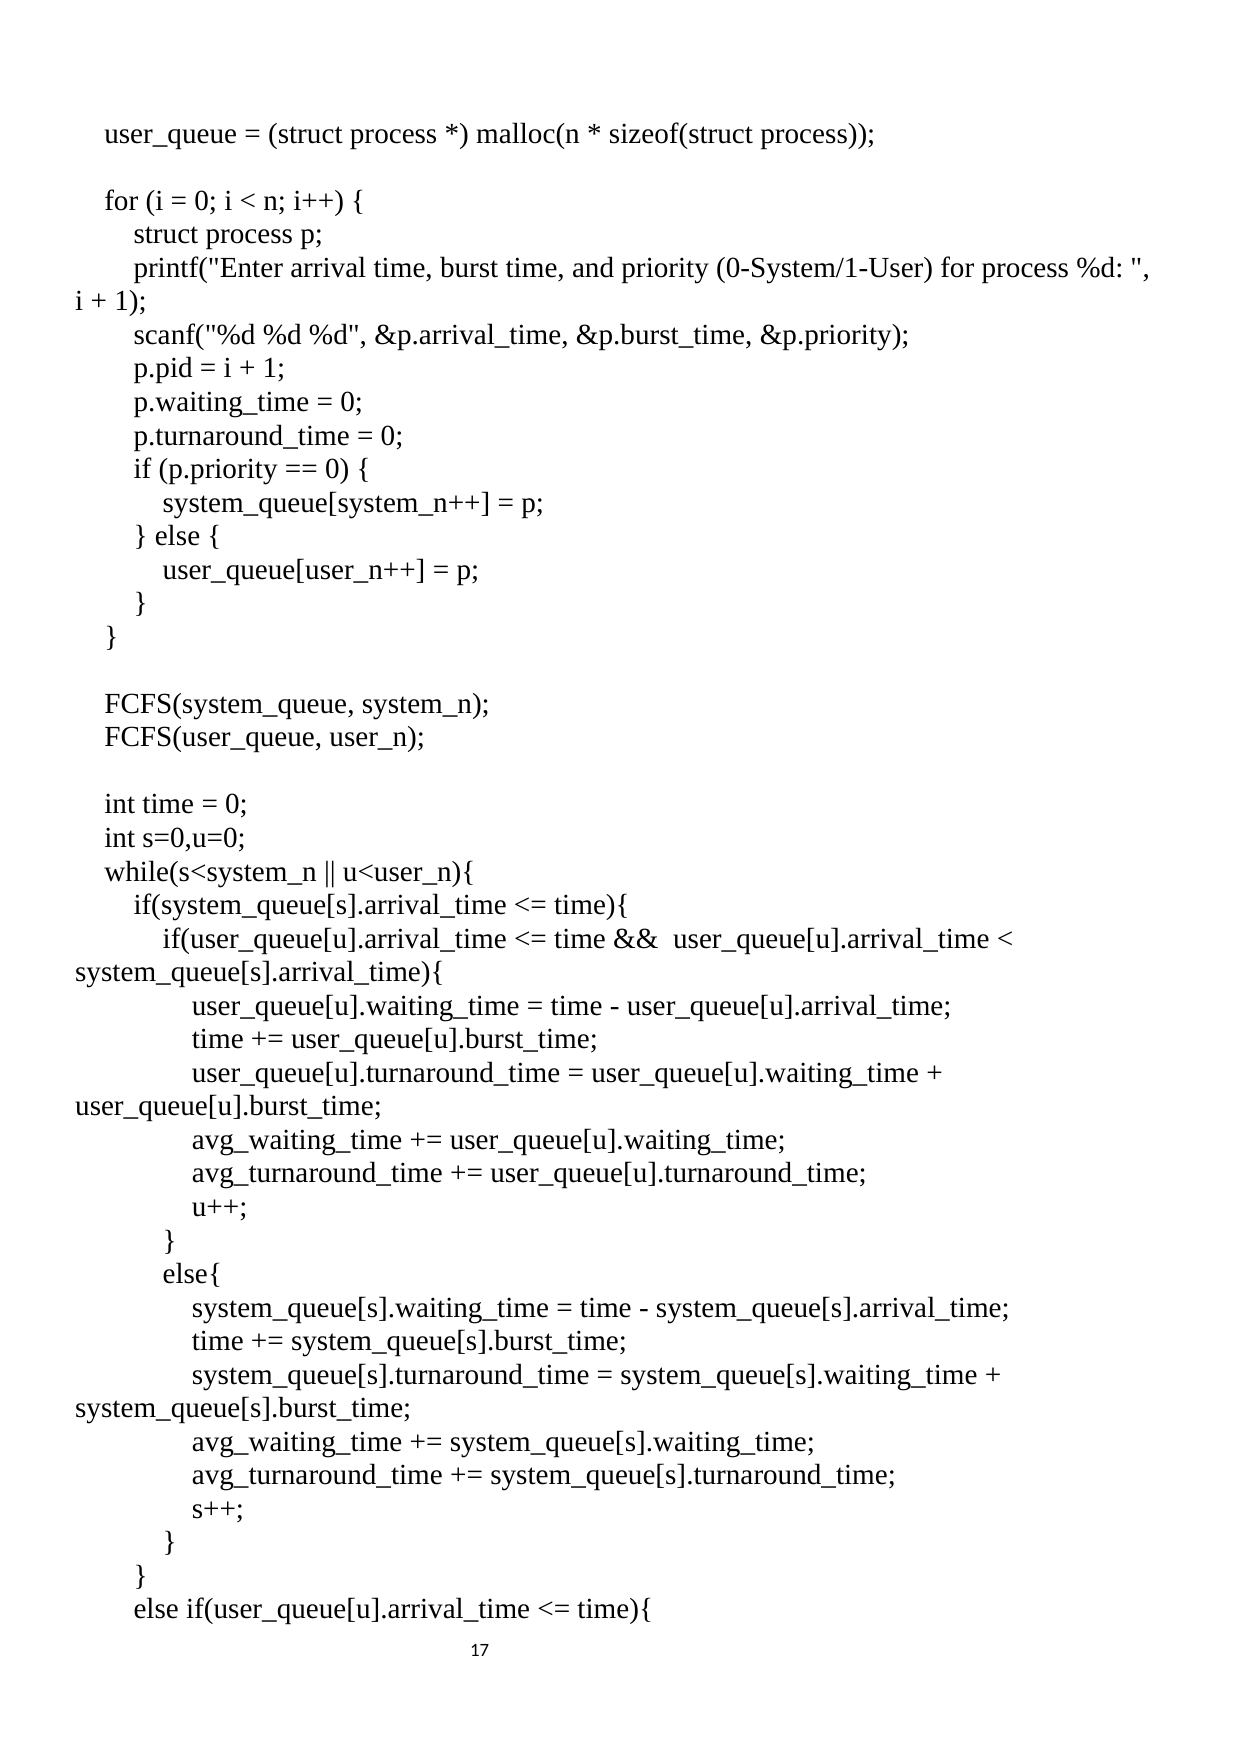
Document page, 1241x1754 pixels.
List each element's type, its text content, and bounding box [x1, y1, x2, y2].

text struct process p; [75, 216, 1165, 250]
text int s=0,u=0; [75, 820, 1165, 854]
text } [75, 619, 1165, 652]
text } [75, 1558, 1165, 1592]
text printf("Enter arrival time, burst time, and priority (0-System/1-User) for process %d: ", i + 1); [75, 250, 1165, 317]
text if (p.priority == 0) { [75, 451, 1165, 485]
text } else { [75, 518, 1165, 552]
text if(system_queue[s].arrival_time <= time){ [75, 887, 1165, 921]
text else{ [75, 1256, 1165, 1290]
text while(s<system_n || u<user_n){ [75, 854, 1165, 887]
text s++; [75, 1491, 1165, 1524]
text int time = 0; [75, 787, 1165, 820]
text time += user_queue[u].burst_time; [75, 1021, 1165, 1055]
text u++; [75, 1189, 1165, 1223]
text avg_turnaround_time += system_queue[s].turnaround_time; [75, 1457, 1165, 1491]
text scanf("%d %d %d", &p.arrival_time, &p.burst_time, &p.priority); [75, 317, 1165, 351]
text user_queue[u].waiting_time = time - user_queue[u].arrival_time; [75, 988, 1165, 1021]
text } [75, 1223, 1165, 1256]
text if(user_queue[u].arrival_time <= time && user_queue[u].arrival_time < system_queue[s].arrival_time){ [75, 921, 1165, 988]
text system_queue[s].waiting_time = time - system_queue[s].arrival_time; [75, 1290, 1165, 1323]
text else if(user_queue[u].arrival_time <= time){ [75, 1592, 1165, 1625]
text } [75, 1524, 1165, 1558]
text } [75, 585, 1165, 619]
text FCFS(user_queue, user_n); [75, 719, 1165, 753]
text p.pid = i + 1; [75, 351, 1165, 384]
text user_queue[u].turnaround_time = user_queue[u].waiting_time + user_queue[u].burst_time; [75, 1055, 1165, 1122]
text p.waiting_time = 0; [75, 384, 1165, 418]
text avg_waiting_time += system_queue[s].waiting_time; [75, 1424, 1165, 1457]
text p.turnaround_time = 0; [75, 418, 1165, 451]
text avg_turnaround_time += user_queue[u].turnaround_time; [75, 1156, 1165, 1189]
text time += system_queue[s].burst_time; [75, 1323, 1165, 1357]
text FCFS(system_queue, system_n); [75, 686, 1165, 719]
text user_queue = (struct process *) malloc(n * sizeof(struct process)); [75, 116, 1165, 149]
text system_queue[s].turnaround_time = system_queue[s].waiting_time + system_queue[s].burst_time; [75, 1357, 1165, 1424]
text for (i = 0; i < n; i++) { [75, 183, 1165, 216]
text system_queue[system_n++] = p; [75, 485, 1165, 518]
text avg_waiting_time += user_queue[u].waiting_time; [75, 1122, 1165, 1156]
text user_queue[user_n++] = p; [75, 552, 1165, 585]
